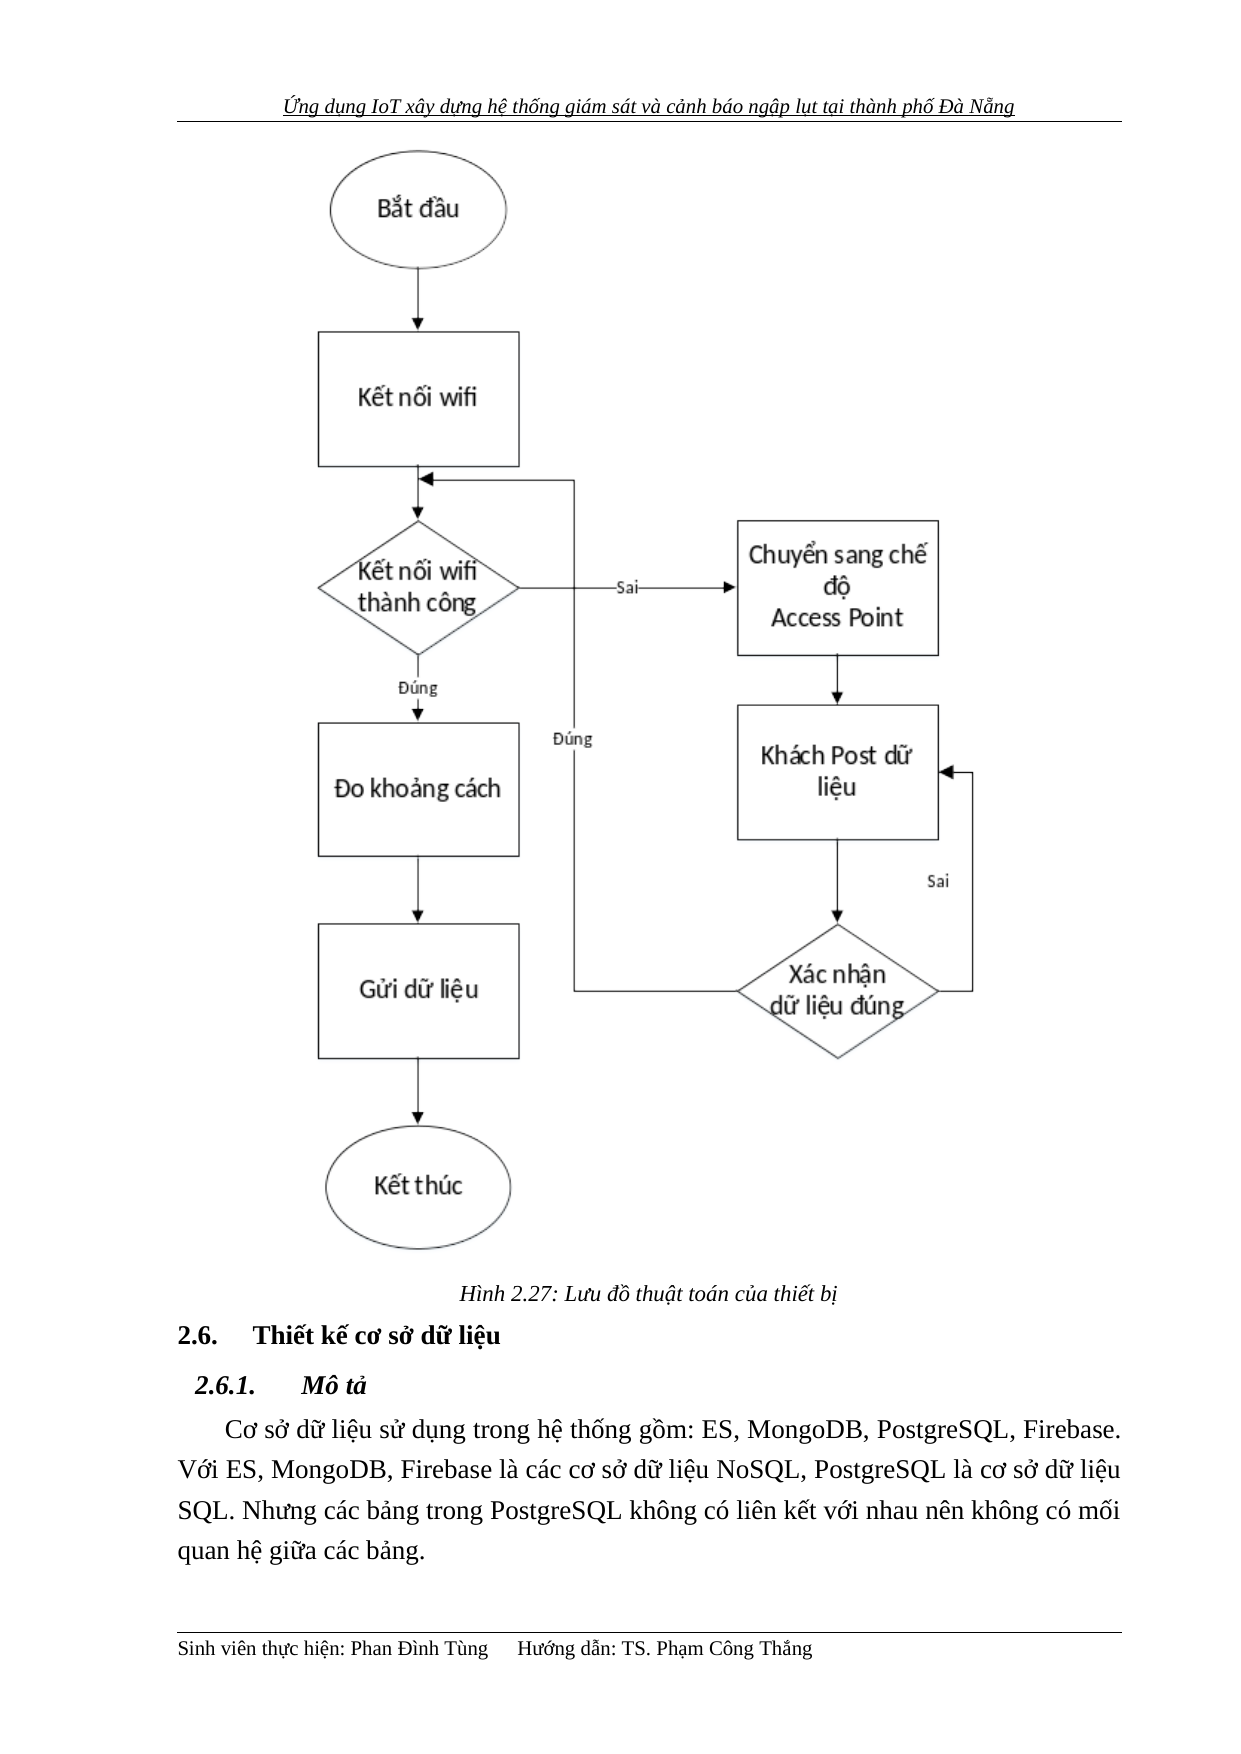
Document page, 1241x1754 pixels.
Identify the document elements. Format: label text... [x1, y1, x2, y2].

text Hình .: Lưu đồ thuật toán của thiết bị [177, 1280, 1122, 1307]
text Cơ sở dữ liệu sử dụng trong hệ thống gồm: ES, MongoDB, PostgreSQL, Firebase. Với ES, MongoDB, Firebase là các cơ sở dữ liệu NoSQL, PostgreSQL là cơ sở dữ liệu SQL. Nhưng các bảng trong PostgreSQL không có liên kết với nhau nên không có mối quan hệ giữa các bảng. [177, 1413, 1122, 1566]
subtitle 2.6. Thiết kế cơ sở dữ liệu [177, 1319, 1122, 1350]
subtitle 2.6.1. Mô tả [195, 1369, 1122, 1401]
